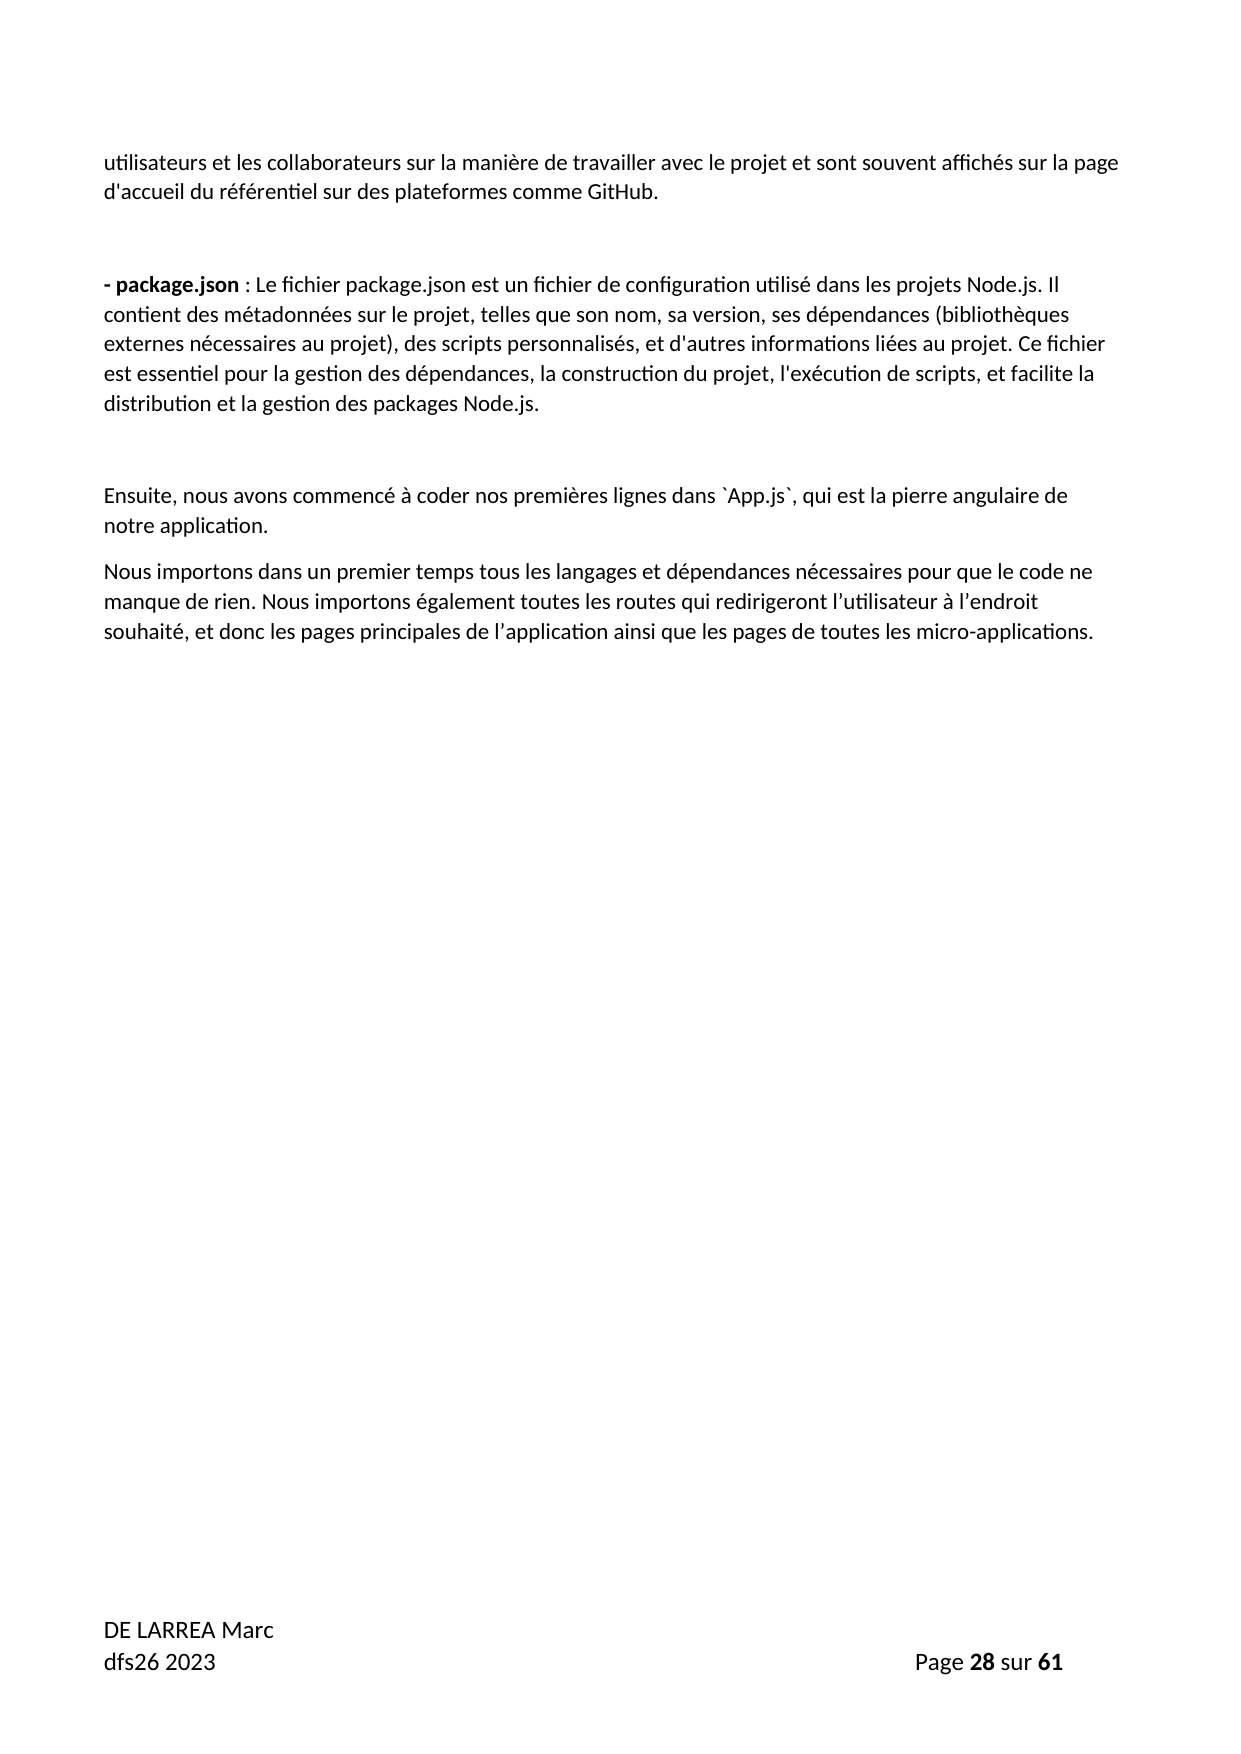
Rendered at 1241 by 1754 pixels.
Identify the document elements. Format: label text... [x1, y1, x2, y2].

text - package.json : Le fichier package.json est un fichier de configuration utilisé dans les projets Node.js. Il contient des métadonnées sur le projet, telles que son nom, sa version, ses dépendances (bibliothèques externes nécessaires au projet), des scripts personnalisés, et d'autres informations liées au projet. Ce fichier est essentiel pour la gestion des dépendances, la construction du projet, l'exécution de scripts, et facilite la distribution et la gestion des packages Node.js. [103, 270, 1122, 417]
text Ensuite, nous avons commencé à coder nos premières lignes dans `App.js`, qui est la pierre angulaire de notre application. [103, 481, 1122, 539]
text Nous importons dans un premier temps tous les langages et dépendances nécessaires pour que le code ne manque de rien. Nous importons également toutes les routes qui redirigeront l’utilisateur à l’endroit souhaité, et donc les pages principales de l’application ainsi que les pages de toutes les micro-applications. [103, 557, 1122, 645]
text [103, 148, 1122, 205]
